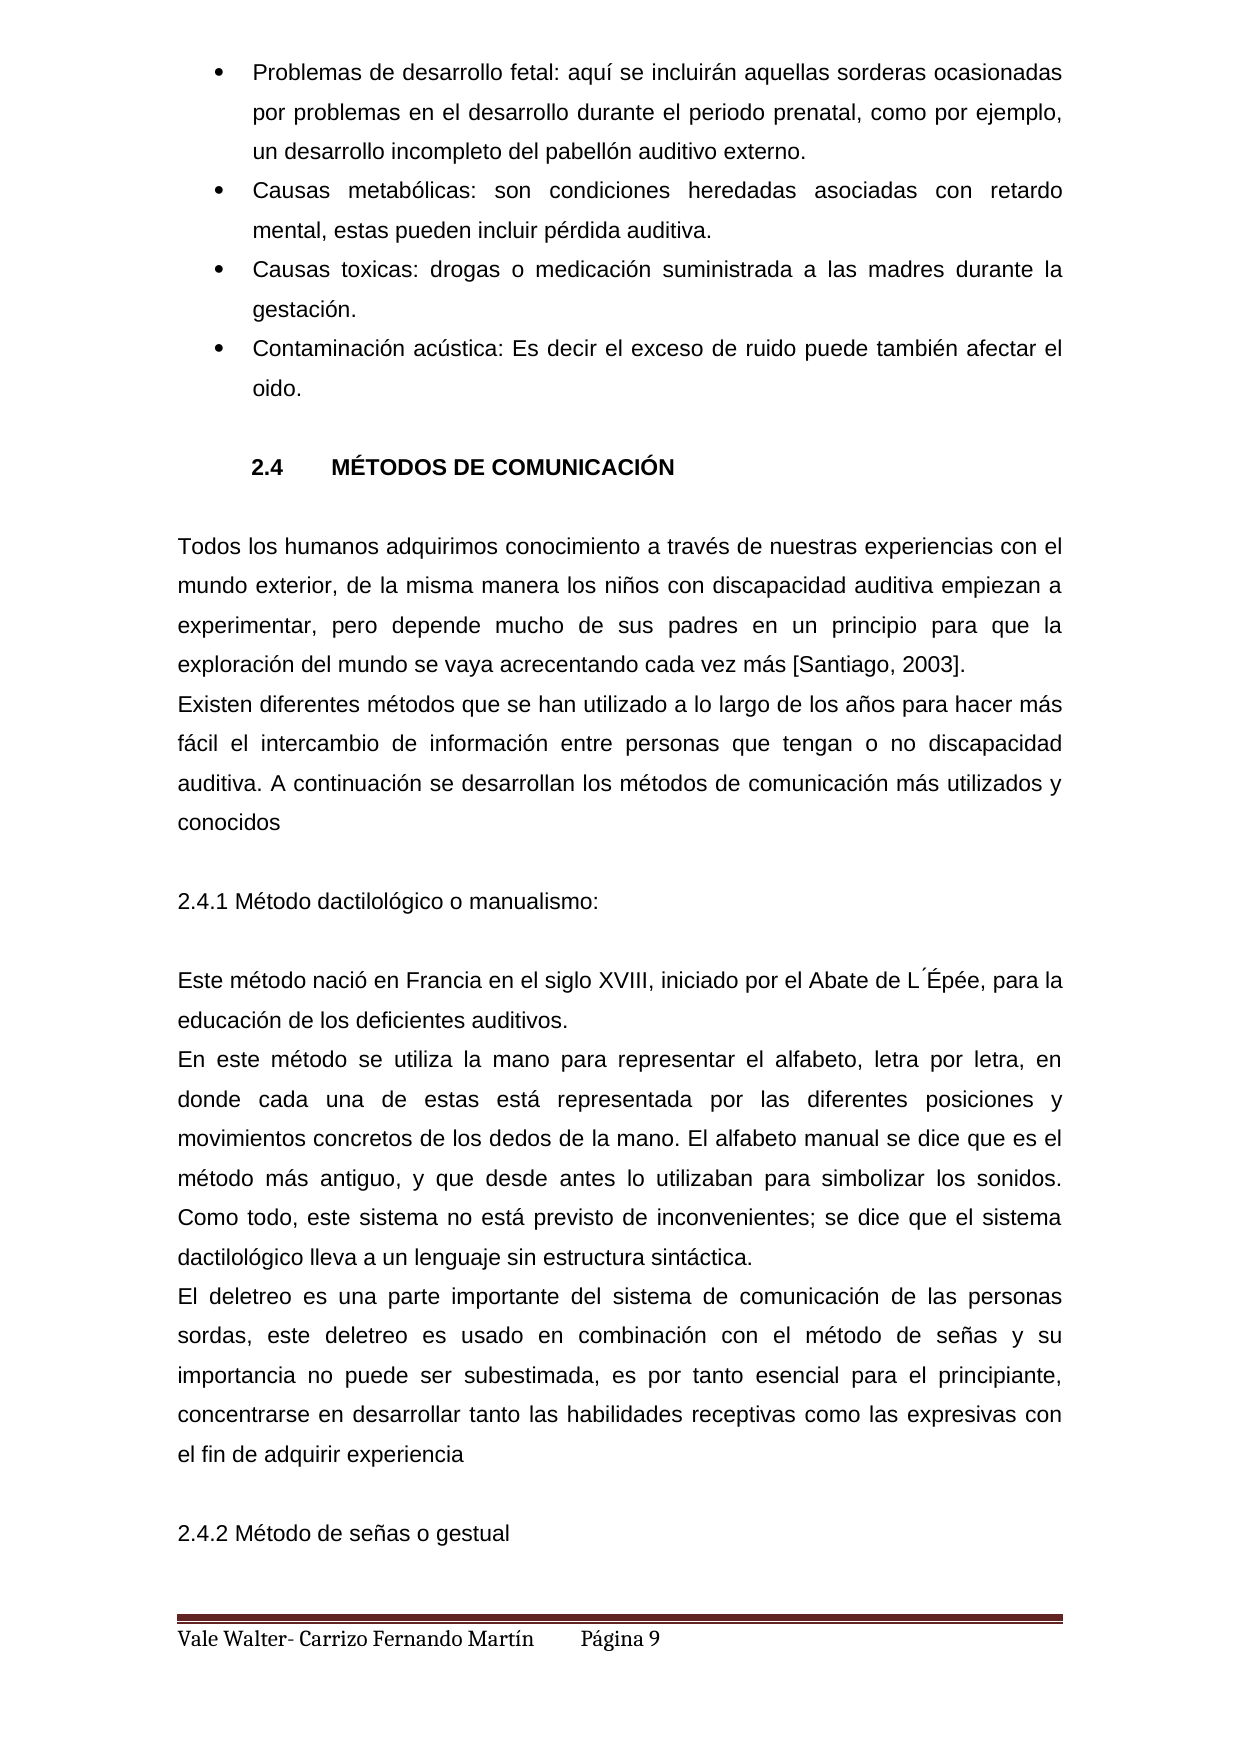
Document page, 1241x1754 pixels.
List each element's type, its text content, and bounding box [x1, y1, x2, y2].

text 2.4.2 Método de señas o gestual [177, 1520, 1063, 1546]
text 2.4.1 Método dactilológico o manualismo: [177, 888, 1063, 914]
list Problemas de desarrollo fetal: aquí se incluirán aquellas sorderas ocasionadas por problemas en el desarrollo durante el periodo prenatal, como por ejemplo, un desarrollo incompleto del pabellón auditivo externo. [215, 59, 1063, 164]
text Este método nació en Francia en el siglo XVIII, iniciado por el Abate de L ́Épée, para la educación de los deficientes auditivos. [177, 967, 1063, 1033]
list Contaminación acústica: Es decir el exceso de ruido puede también afectar el oido. [215, 335, 1063, 401]
text El deletreo es una parte importante del sistema de comunicación de las personas sordas, este deletreo es usado en combinación con el método de señas y su importancia no puede ser subestimada, es por tanto esencial para el principiante, concentrarse en desarrollar tanto las habilidades receptivas como las expresivas con el fin de adquirir experiencia [177, 1283, 1063, 1467]
list Causas toxicas: drogas o medicación suministrada a las madres durante la gestación. [215, 256, 1063, 322]
text En este método se utiliza la mano para representar el alfabeto, letra por letra, en donde cada una de estas está representada por las diferentes posiciones y movimientos concretos de los dedos de la mano. El alfabeto manual se dice que es el método más antiguo, y que desde antes lo utilizaban para simbolizar los sonidos. Como todo, este sistema no está previsto de inconvenientes; se dice que el sistema dactilológico lleva a un lenguaje sin estructura sintáctica. [177, 1046, 1063, 1270]
list Causas metabólicas: son condiciones heredadas asociadas con retardo mental, estas pueden incluir pérdida auditiva. [215, 177, 1063, 243]
text Existen diferentes métodos que se han utilizado a lo largo de los años para hacer más fácil el intercambio de información entre personas que tengan o no discapacidad auditiva. A continuación se desarrollan los métodos de comunicación más utilizados y conocidos [177, 691, 1063, 836]
text Todos los humanos adquirimos conocimiento a través de nuestras experiencias con el mundo exterior, de la misma manera los niños con discapacidad auditiva empiezan a experimentar, pero depende mucho de sus padres en un principio para que la exploración del mundo se vaya acrecentando cada vez más [Santiago, 2003]. [177, 533, 1063, 678]
text 2.4 MÉTODOS DE COMUNICACIÓN [177, 454, 1063, 480]
